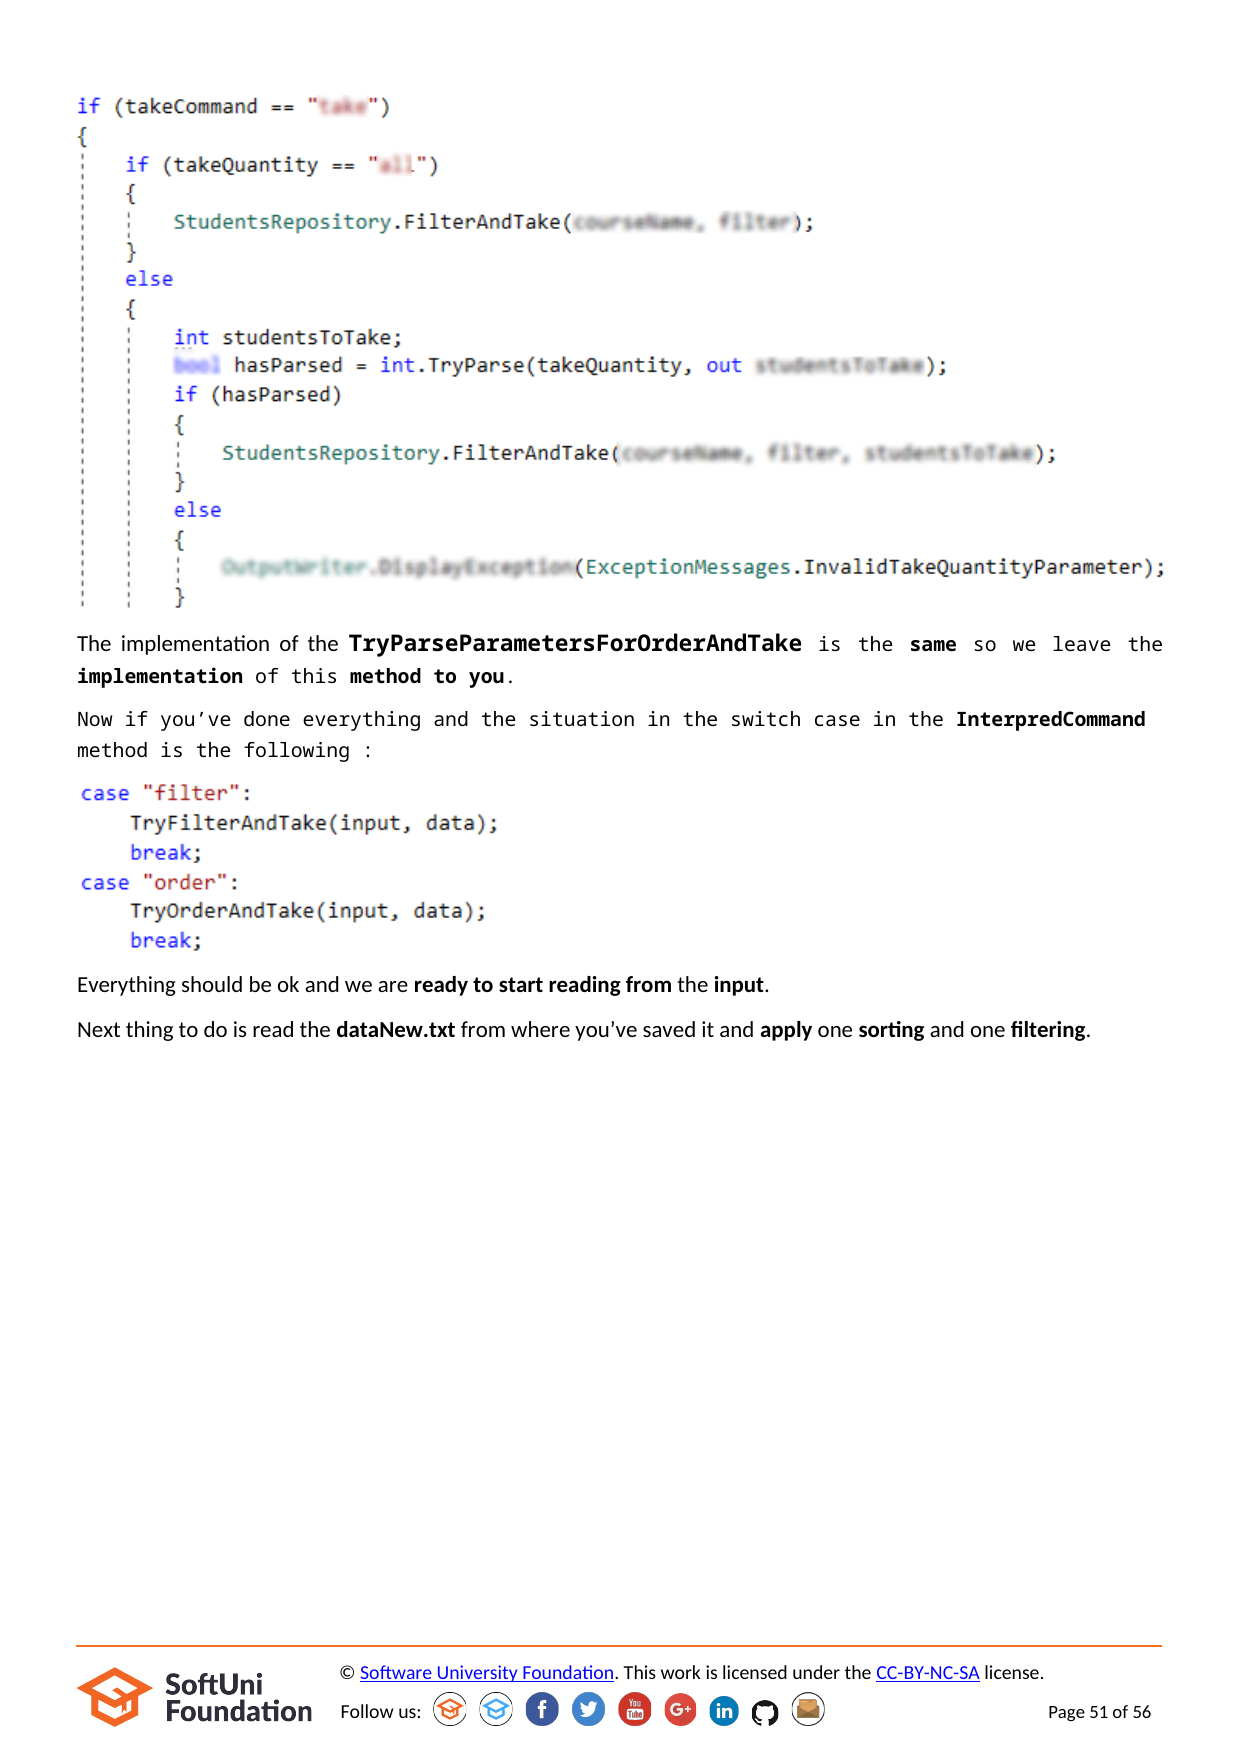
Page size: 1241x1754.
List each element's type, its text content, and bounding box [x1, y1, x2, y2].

text Everything should be ok and we are ready to start reading from the input. [77, 970, 1163, 998]
picture [479, 1692, 513, 1726]
picture [76, 1667, 312, 1727]
picture [723, 1708, 732, 1717]
picture [664, 1693, 697, 1726]
picture [791, 1692, 825, 1726]
picture [525, 1692, 559, 1726]
picture [709, 1717, 718, 1726]
picture [730, 1717, 739, 1726]
picture [730, 1696, 739, 1705]
picture [618, 1692, 652, 1726]
text Next thing to do is read the dataNew.txt from where you’ve saved it and apply one sorting and one filtering. [77, 1015, 1163, 1043]
text The implementation of the TryParseParametersForOrderAndTake is the same so we leave the implementation of this method to you. [77, 627, 1163, 689]
picture [76, 780, 498, 954]
picture [709, 1696, 718, 1705]
text Now if you’ve done everything and the situation in the switch case in the InterpredCommand method is the following : [77, 706, 1163, 764]
picture [752, 1700, 779, 1726]
picture [433, 1692, 467, 1726]
picture [572, 1692, 605, 1726]
picture [76, 95, 1164, 611]
